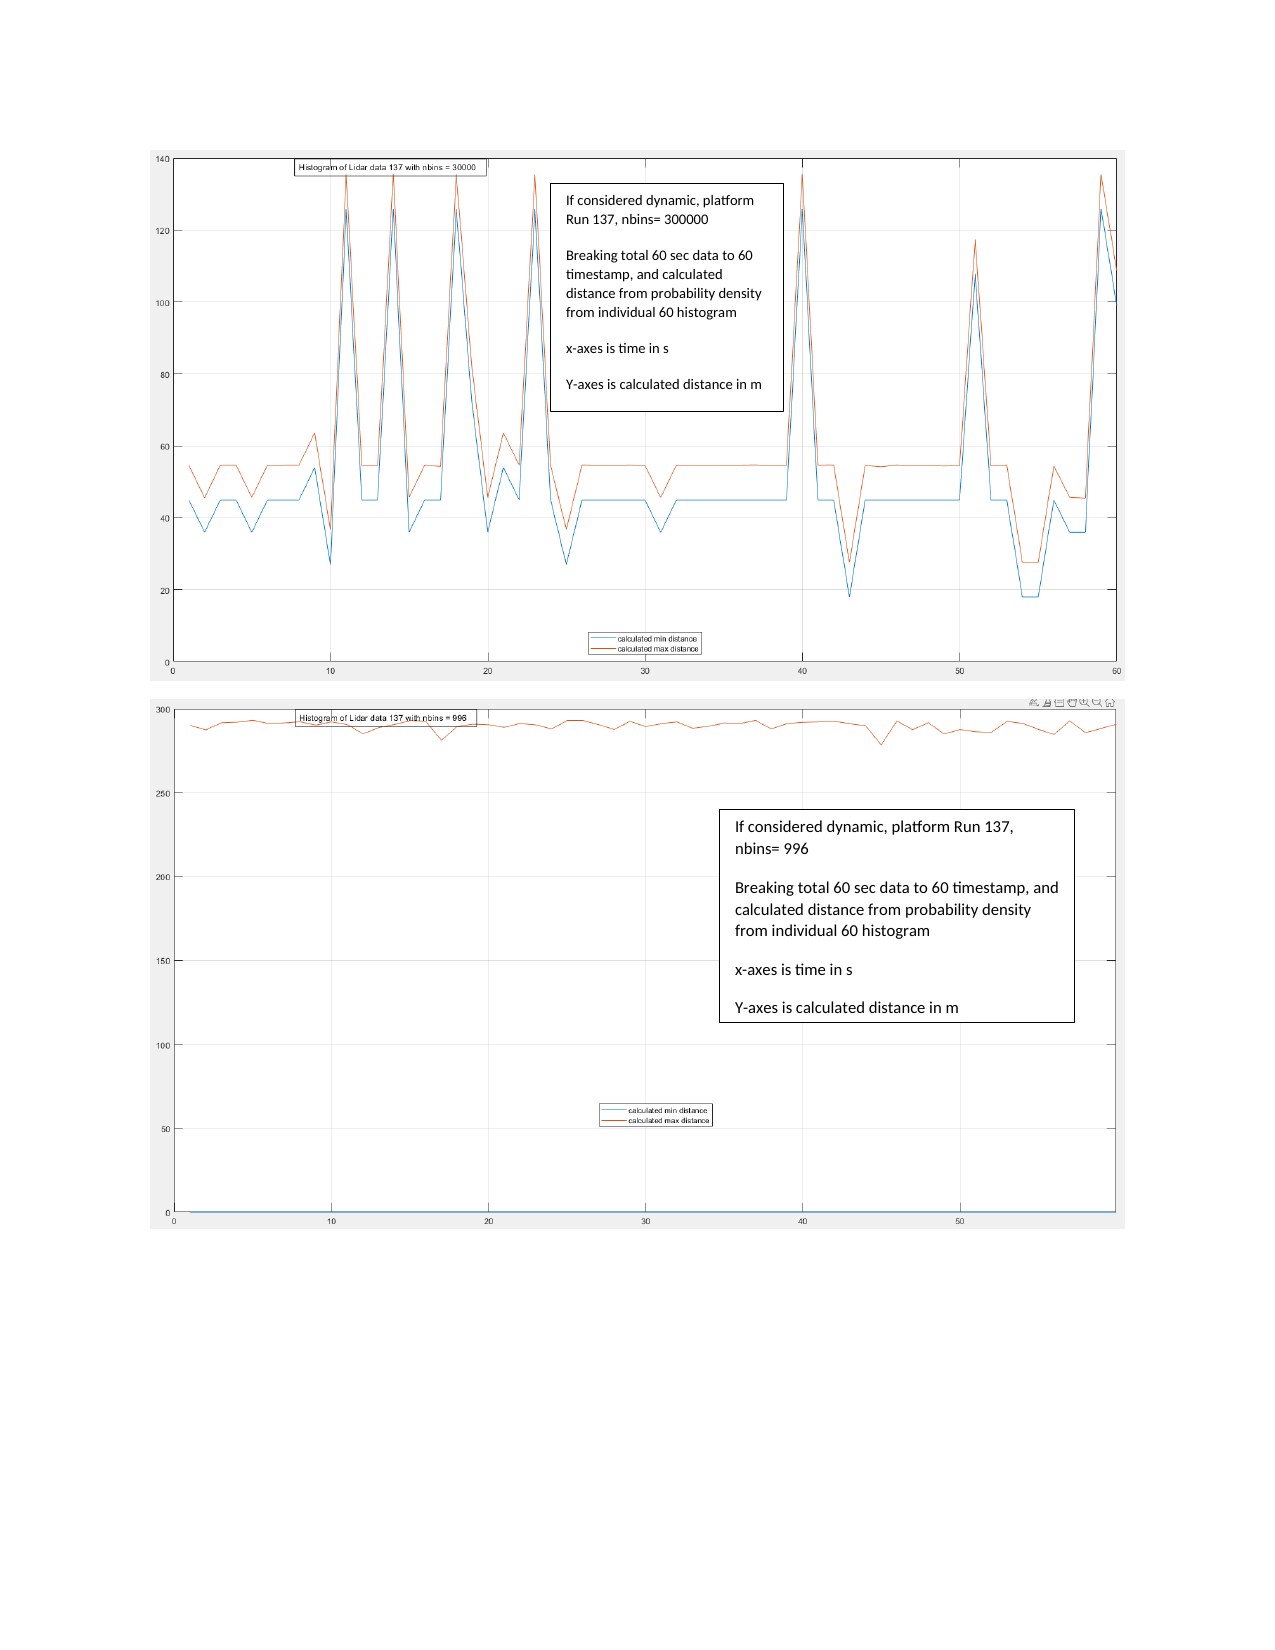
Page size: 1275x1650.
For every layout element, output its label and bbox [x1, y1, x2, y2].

picture [150, 699, 1125, 1229]
picture [150, 150, 1125, 681]
